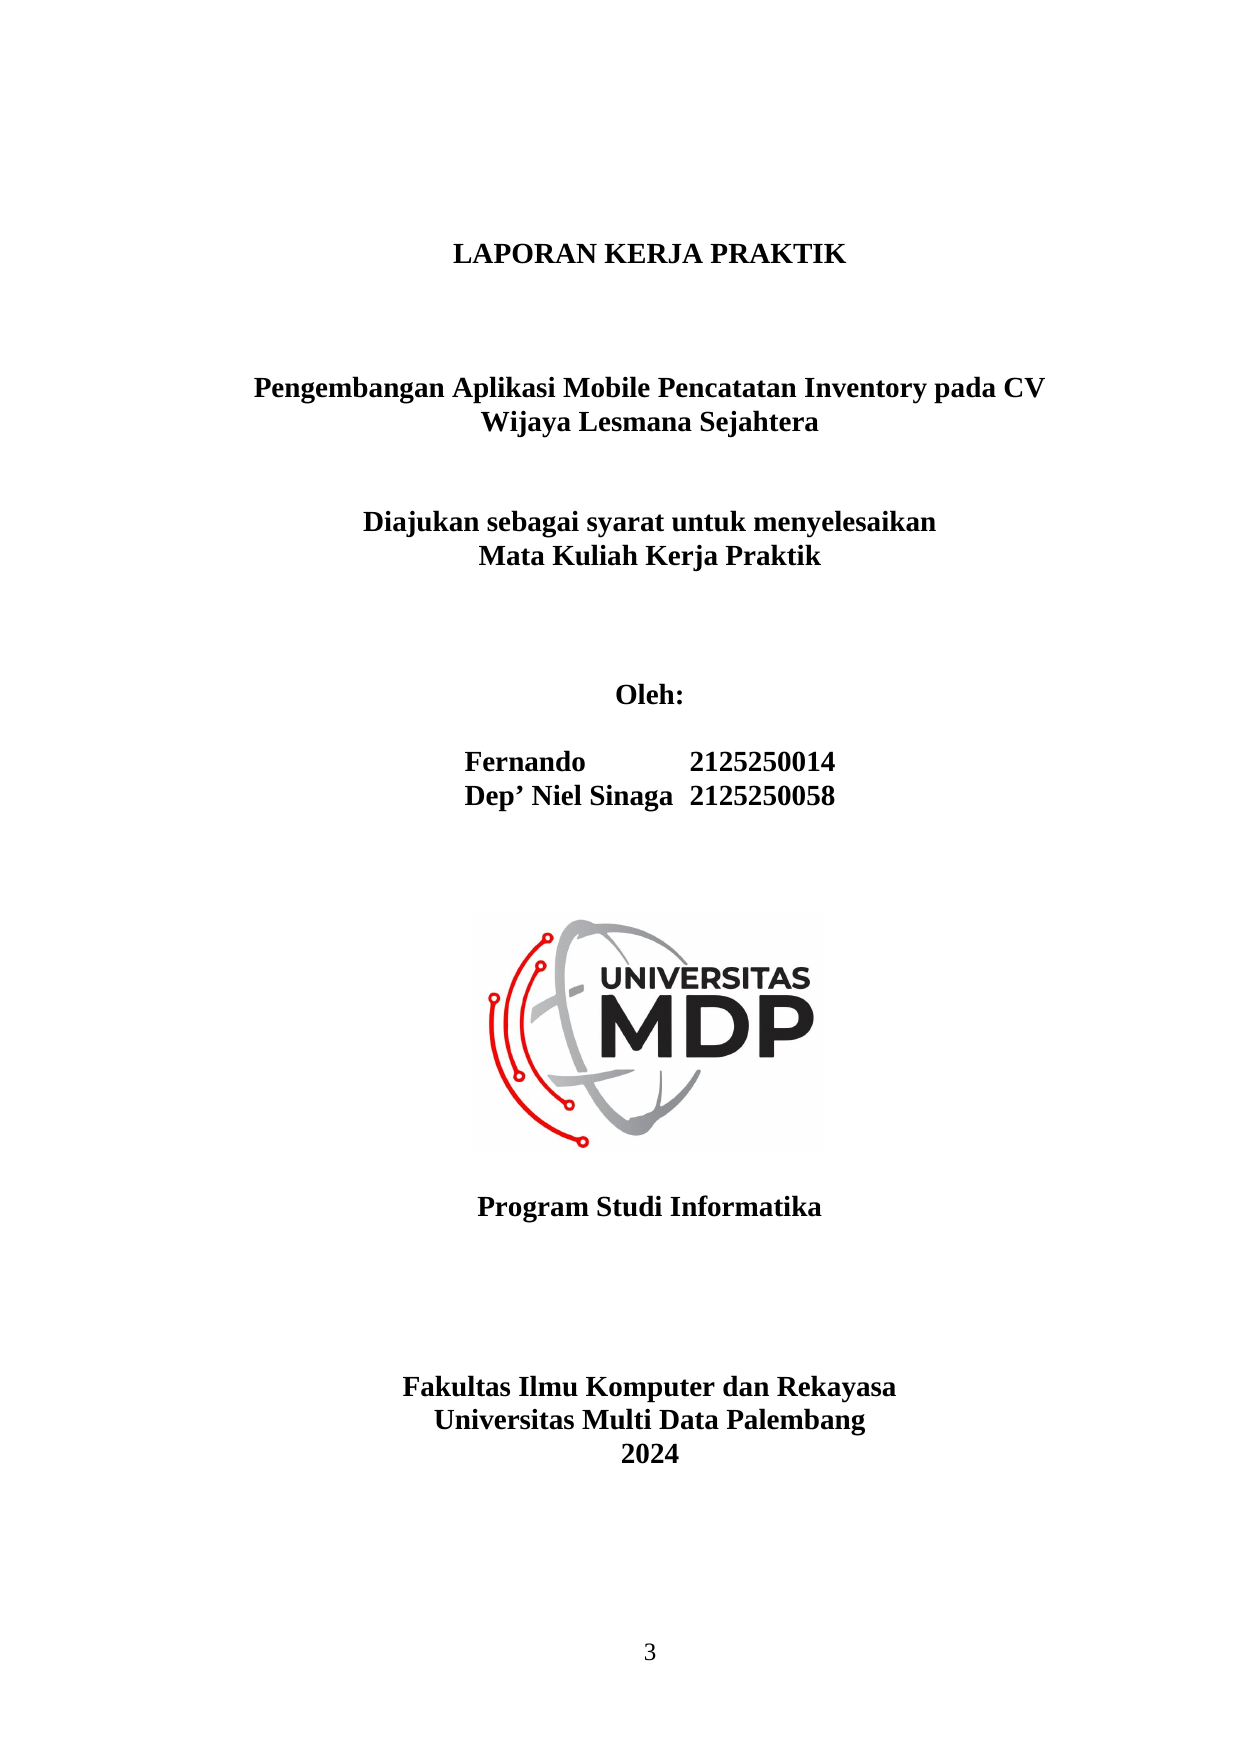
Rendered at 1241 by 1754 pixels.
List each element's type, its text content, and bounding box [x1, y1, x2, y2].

text Pengembangan Aplikasi Mobile Pencatatan Inventory pada CV Wijaya Lesmana Sejahtera [236, 370, 1063, 437]
text Fakultas Ilmu Komputer dan Rekayasa [236, 1369, 1063, 1402]
text Dep’ Niel Sinaga 2125250058 [236, 778, 1063, 811]
text Oleh: [236, 677, 1063, 711]
picture [469, 911, 829, 1156]
text 2024 [236, 1436, 1063, 1469]
text Mata Kuliah Kerja Praktik [236, 538, 1063, 572]
text LAPORAN KERJA PRAKTIK [236, 236, 1063, 270]
text Program Studi Informatika [236, 1189, 1063, 1223]
text Universitas Multi Data Palembang [236, 1402, 1063, 1436]
text Diajukan sebagai syarat untuk menyelesaikan [236, 504, 1063, 538]
text Fernando 2125250014 [236, 744, 1063, 778]
